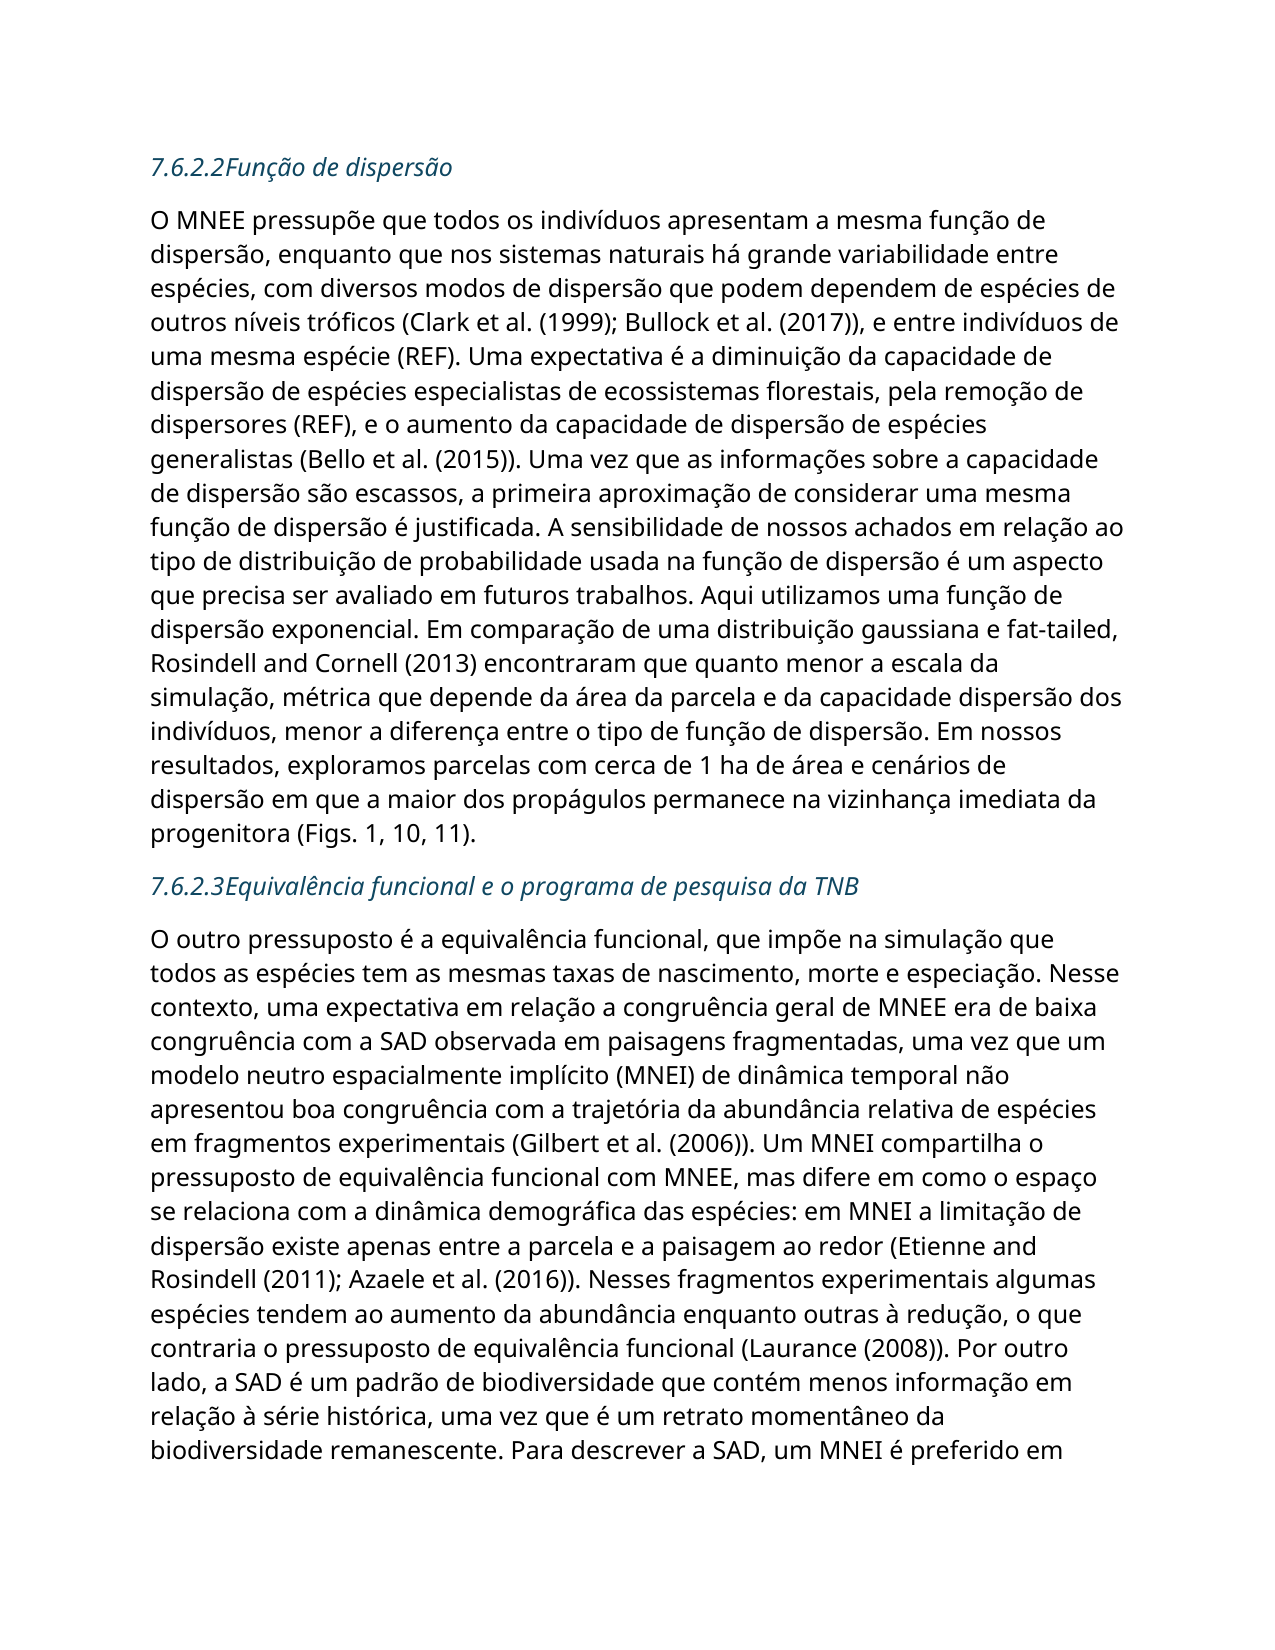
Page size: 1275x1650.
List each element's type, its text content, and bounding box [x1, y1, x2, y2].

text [150, 922, 1125, 1467]
text O MNEE pressupõe que todos os indivíduos apresentam a mesma função de dispersão, enquanto que nos sistemas naturais há grande variabilidade entre espécies, com diversos modos de dispersão que podem dependem de espécies de outros níveis tróficos (Clark et al. (1999); Bullock et al. (2017)), e entre indivíduos de uma mesma espécie (REF). Uma expectativa é a diminuição da capacidade de dispersão de espécies especialistas de ecossistemas florestais, pela remoção de dispersores (REF), e o aumento da capacidade de dispersão de espécies generalistas (Bello et al. (2015)). Uma vez que as informações sobre a capacidade de dispersão são escassos, a primeira aproximação de considerar uma mesma função de dispersão é justificada. A sensibilidade de nossos achados em relação ao tipo de distribuição de probabilidade usada na função de dispersão é um aspecto que precisa ser avaliado em futuros trabalhos. Aqui utilizamos uma função de dispersão exponencial. Em comparação de uma distribuição gaussiana e fat-tailed, Rosindell and Cornell (2013) encontraram que quanto menor a escala da simulação, métrica que depende da área da parcela e da capacidade dispersão dos indivíduos, menor a diferença entre o tipo de função de dispersão. Em nossos resultados, exploramos parcelas com cerca de 1 ha de área e cenários de dispersão em que a maior dos propágulos permanece na vizinhança imediata da progenitora (Figs. 1, 10, 11). [150, 203, 1125, 850]
subtitle 7.6.2.2 Função de dispersão [150, 150, 1125, 184]
subtitle 7.6.2.3 Equivalência funcional e o programa de pesquisa da TNB [150, 869, 1125, 903]
